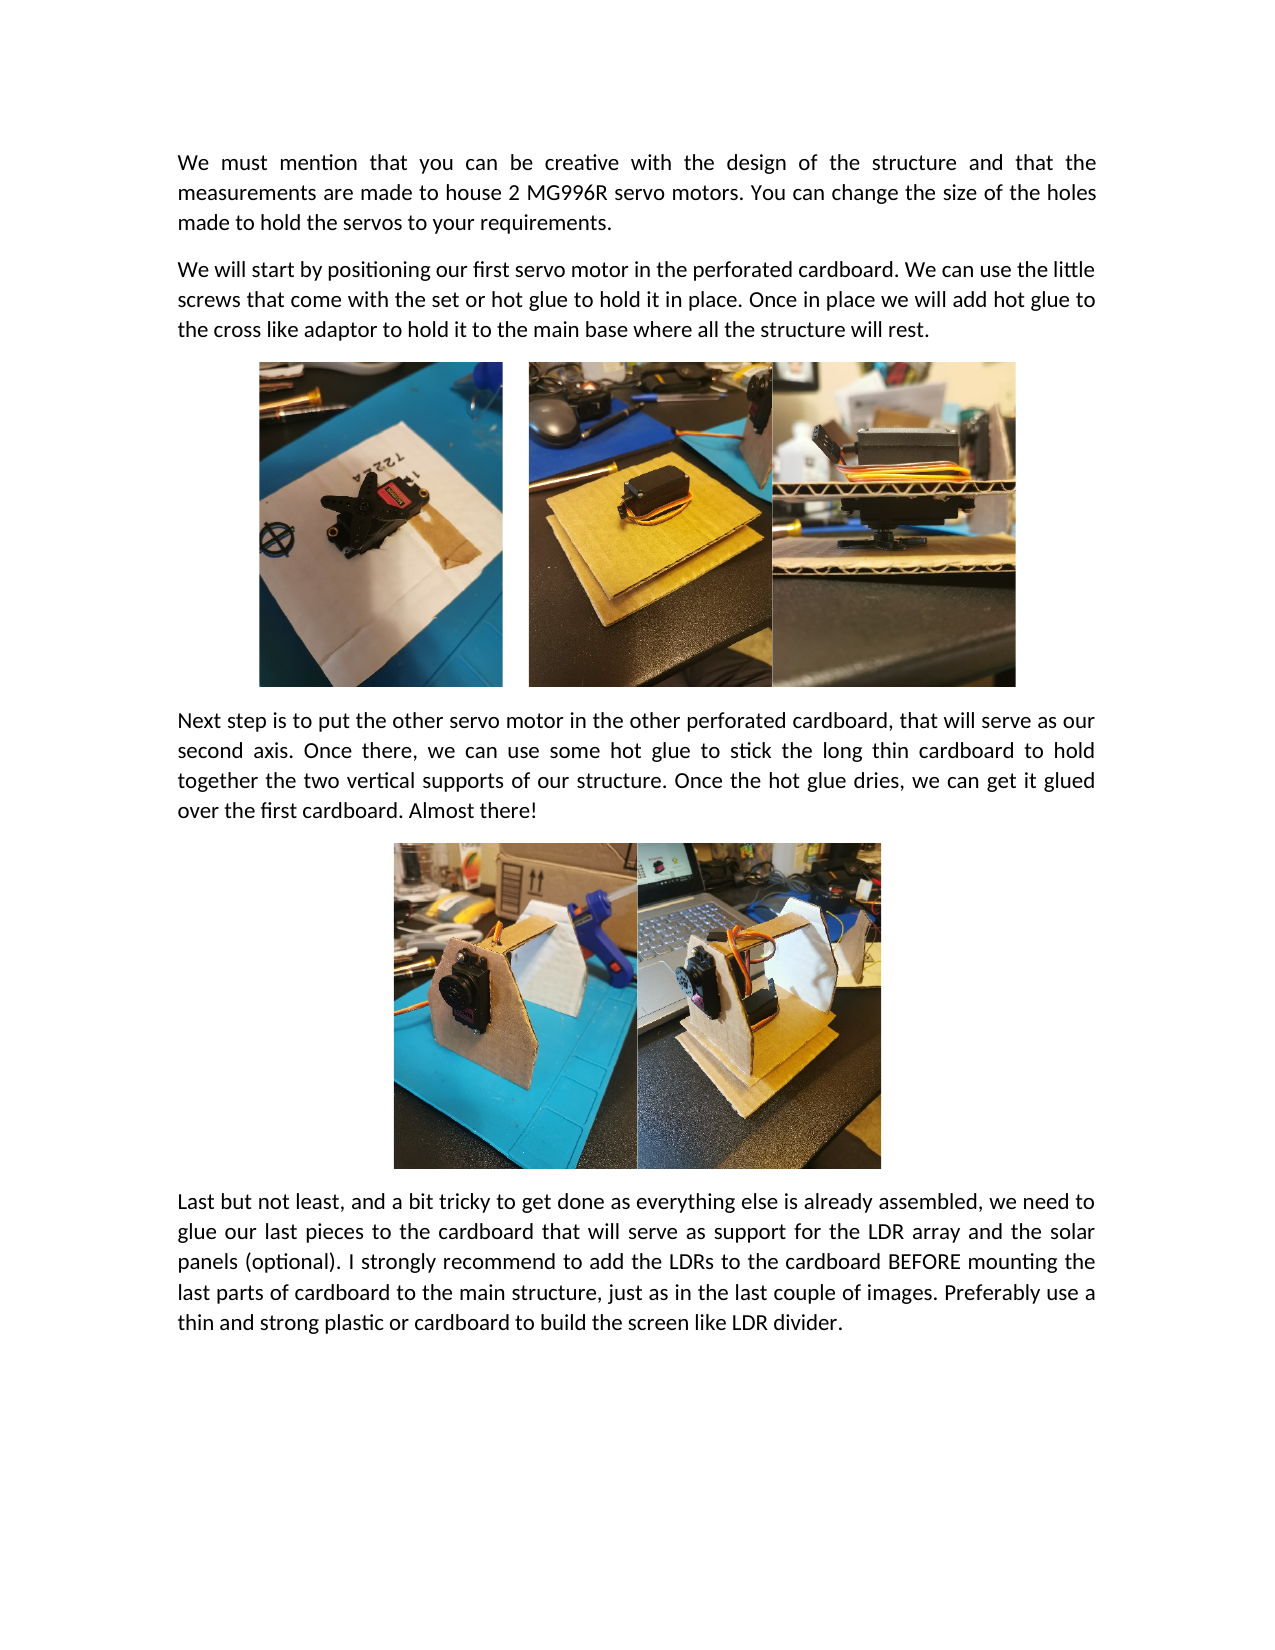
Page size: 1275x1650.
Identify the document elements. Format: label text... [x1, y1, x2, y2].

picture [528, 362, 1016, 687]
picture [259, 362, 503, 687]
text We must mention that you can be creative with the design of the structure and that the measurements are made to house 2 MG996R servo motors. You can change the size of the holes made to hold the servos to your requirements. [177, 148, 1098, 236]
text Next step is to put the other servo motor in the other perforated cardboard, that will serve as our second axis. Once there, we can use some hot glue to stick the long thin cardboard to hold together the two vertical supports of our structure. Once the hot glue dries, we can get it glued over the first cardboard. Almost there! [177, 706, 1098, 824]
text Last but not least, and a bit tricky to get done as everything else is already assembled, we need to glue our last pieces to the cardboard that will serve as support for the LDR array and the solar panels (optional). I strongly recommend to add the LDRs to the cardboard BEFORE mounting the last parts of cardboard to the main structure, just as in the last couple of images. Preferably use a thin and strong plastic or cardboard to build the screen like LDR divider. [177, 1187, 1098, 1336]
picture [393, 843, 882, 1169]
text We will start by positioning our first servo motor in the perforated cardboard. We can use the little screws that come with the set or hot glue to hold it in place. Once in place we will add hot glue to the cross like adaptor to hold it to the main base where all the structure will rest. [177, 255, 1098, 343]
